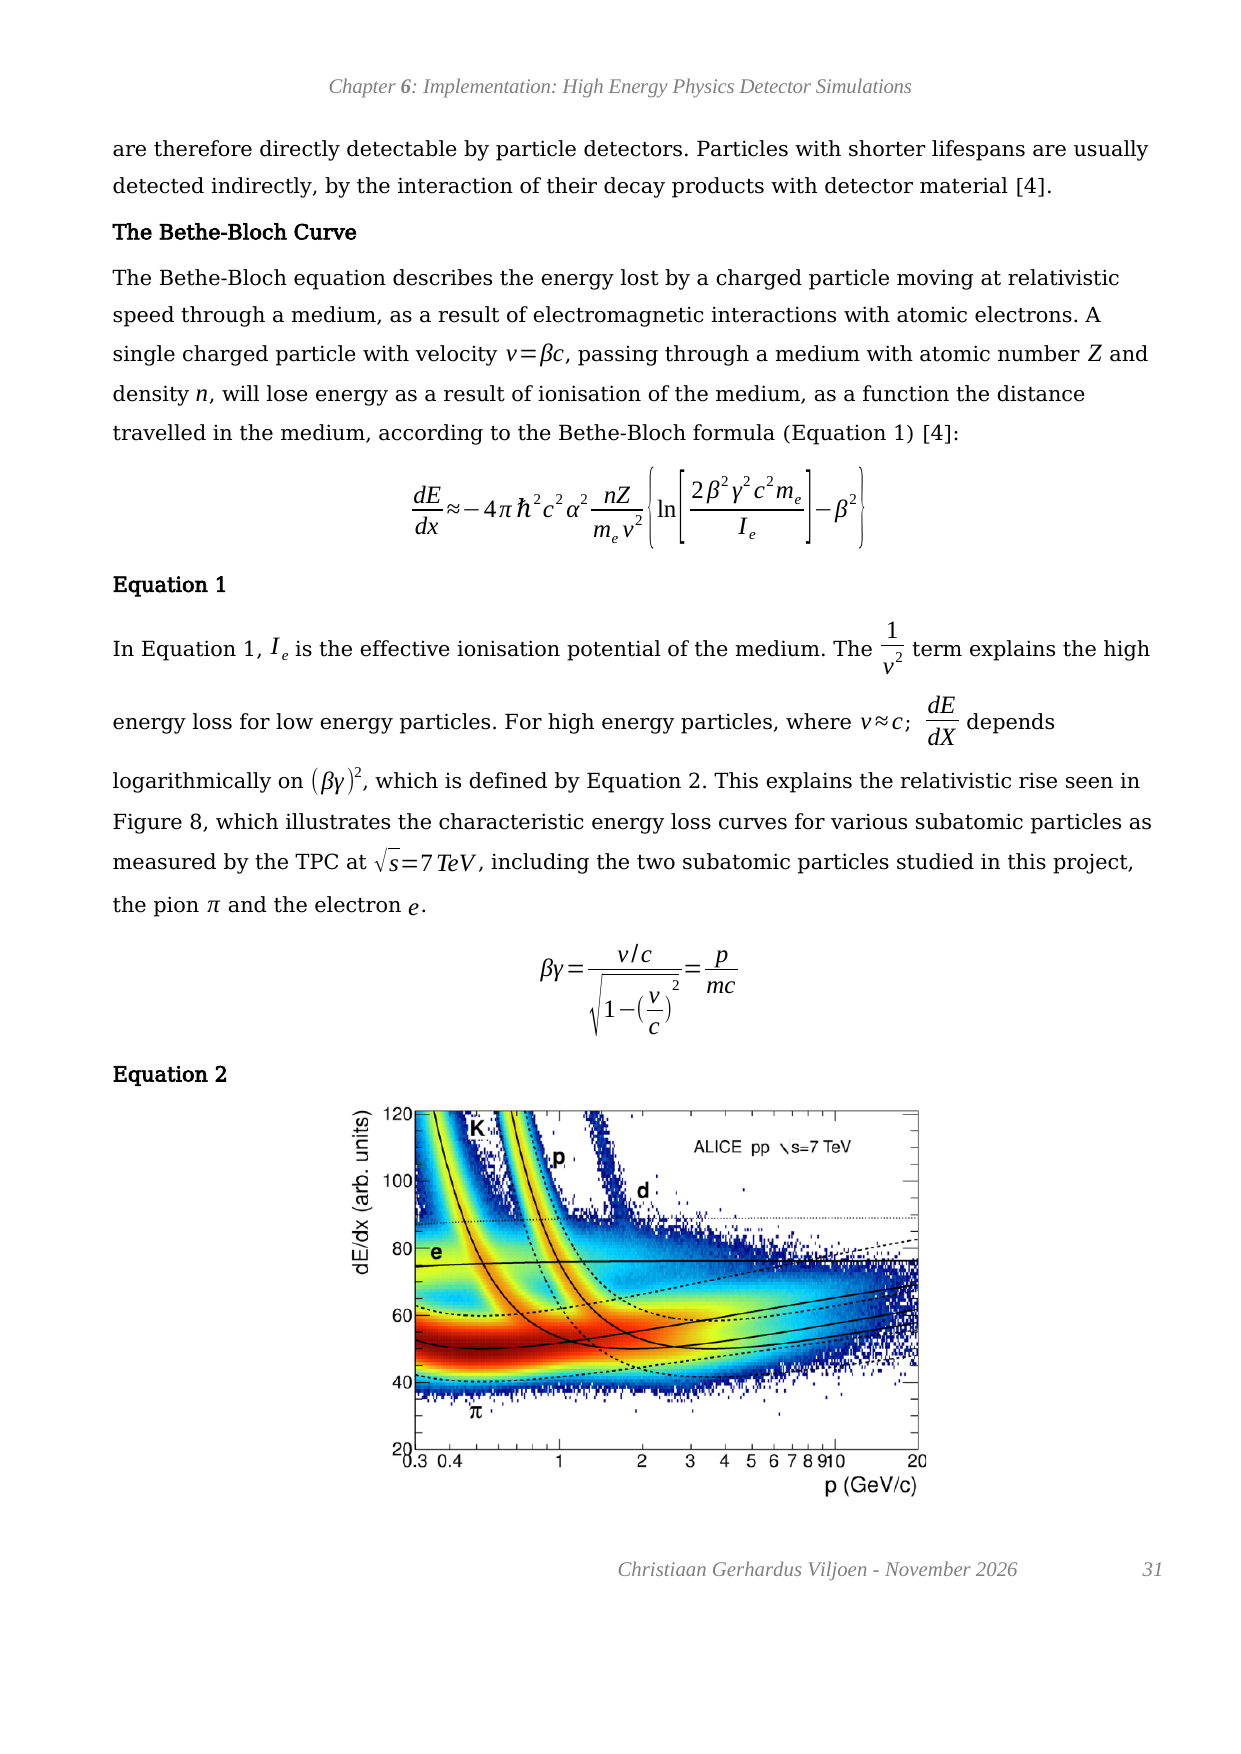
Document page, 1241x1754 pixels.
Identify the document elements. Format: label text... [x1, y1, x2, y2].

text In Equation 1, is the effective ionisation potential of the medium. The term explains the high energy loss for low energy particles. For high energy particles, where ; depends logarithmically on , which is defined by Equation 2. This explains the relativistic rise seen in Figure 8, which illustrates the characteristic energy loss curves for various subatomic particles as measured by the TPC at , including the two subatomic particles studied in this project, the pion and the electron . [112, 617, 1165, 920]
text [112, 135, 1165, 198]
text The Bethe-Bloch equation describes the energy lost by a charged particle moving at relativistic speed through a medium, as a result of electromagnetic interactions with atomic electrons. A single charged particle with velocity , passing through a medium with atomic number and density , will lose energy as a result of ionisation of the medium, as a function the distance travelled in the medium, according to the Bethe-Bloch formula (Equation 1): [112, 264, 1165, 445]
text Equation 1 [112, 571, 1165, 596]
text The Bethe-Bloch Curve [112, 219, 1165, 244]
picture [351, 1106, 927, 1497]
text Equation 2 [112, 1061, 1165, 1086]
